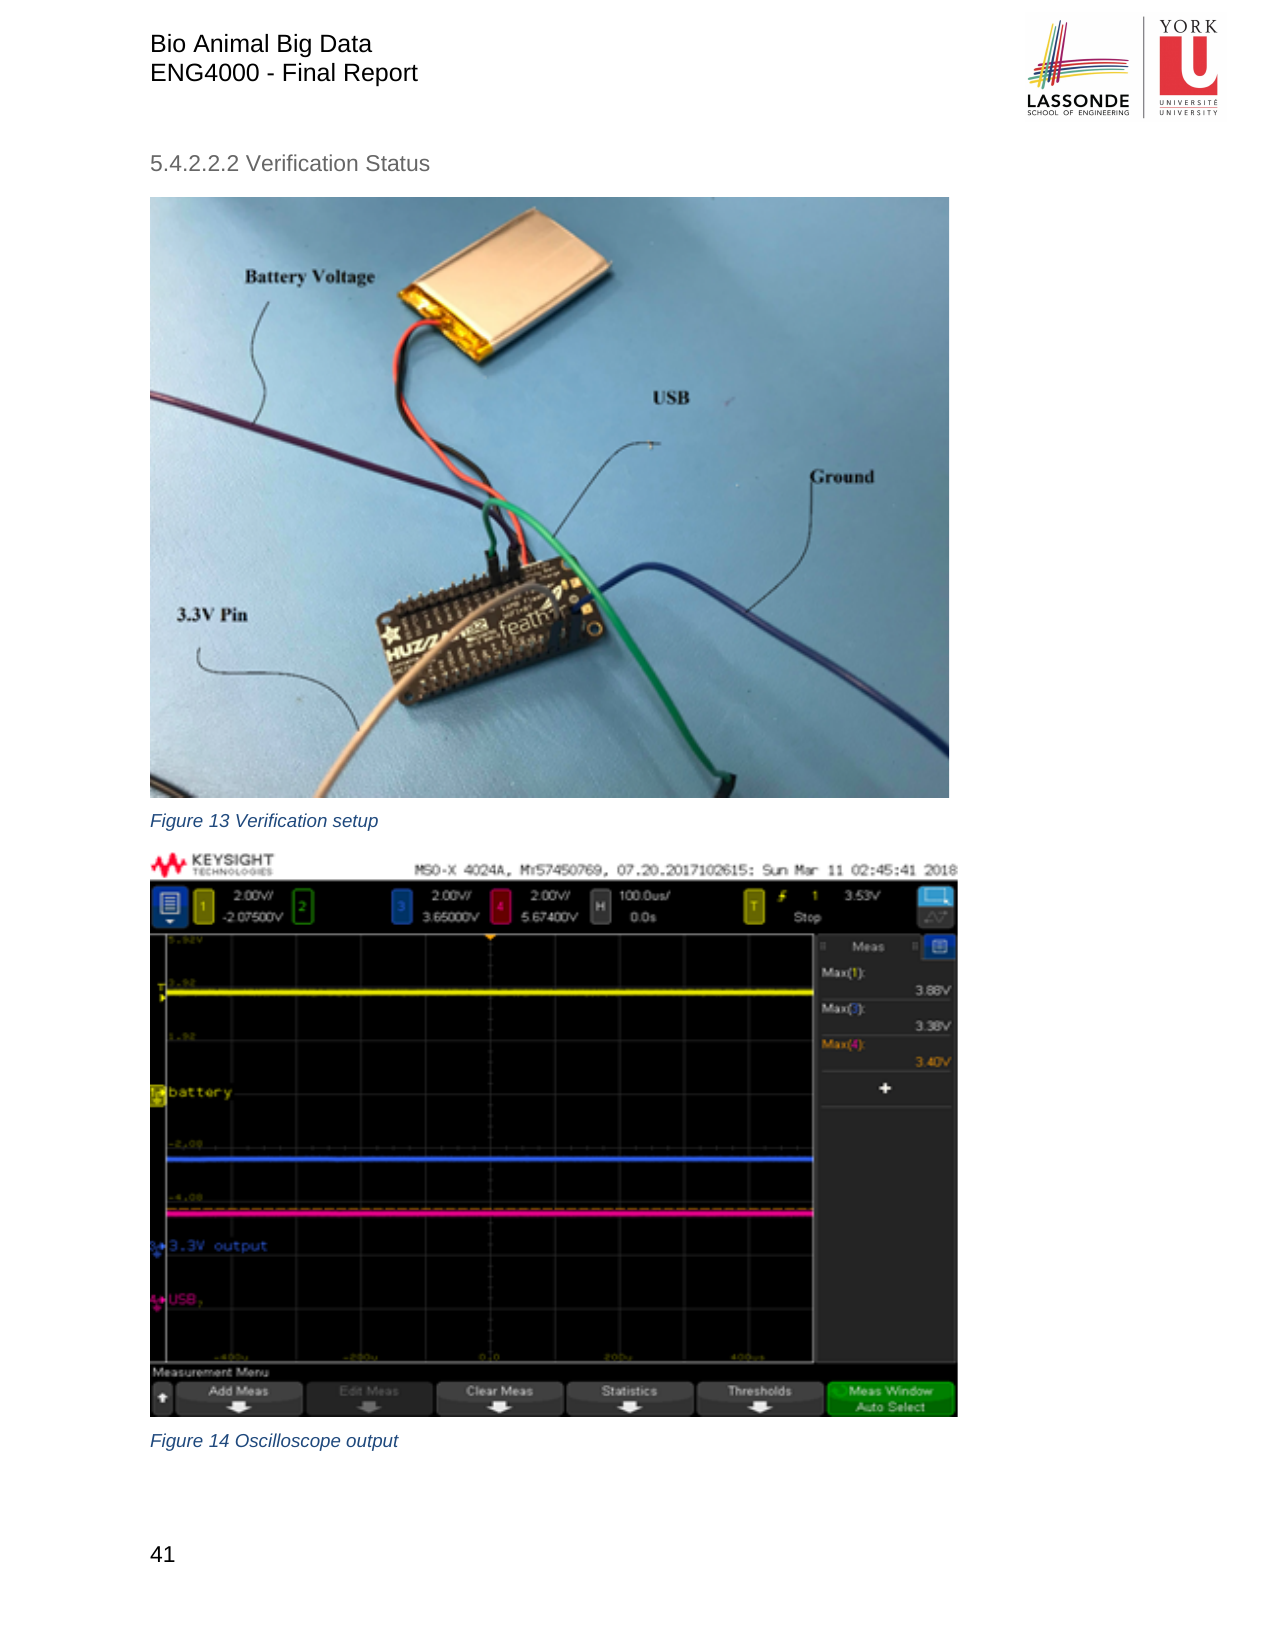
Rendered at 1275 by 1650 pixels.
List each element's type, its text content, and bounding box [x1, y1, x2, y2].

picture [1025, 12, 1228, 122]
subtitle 5.4.2.2.2 Verification Status [150, 150, 1125, 176]
picture [150, 852, 958, 1417]
picture [150, 197, 950, 798]
